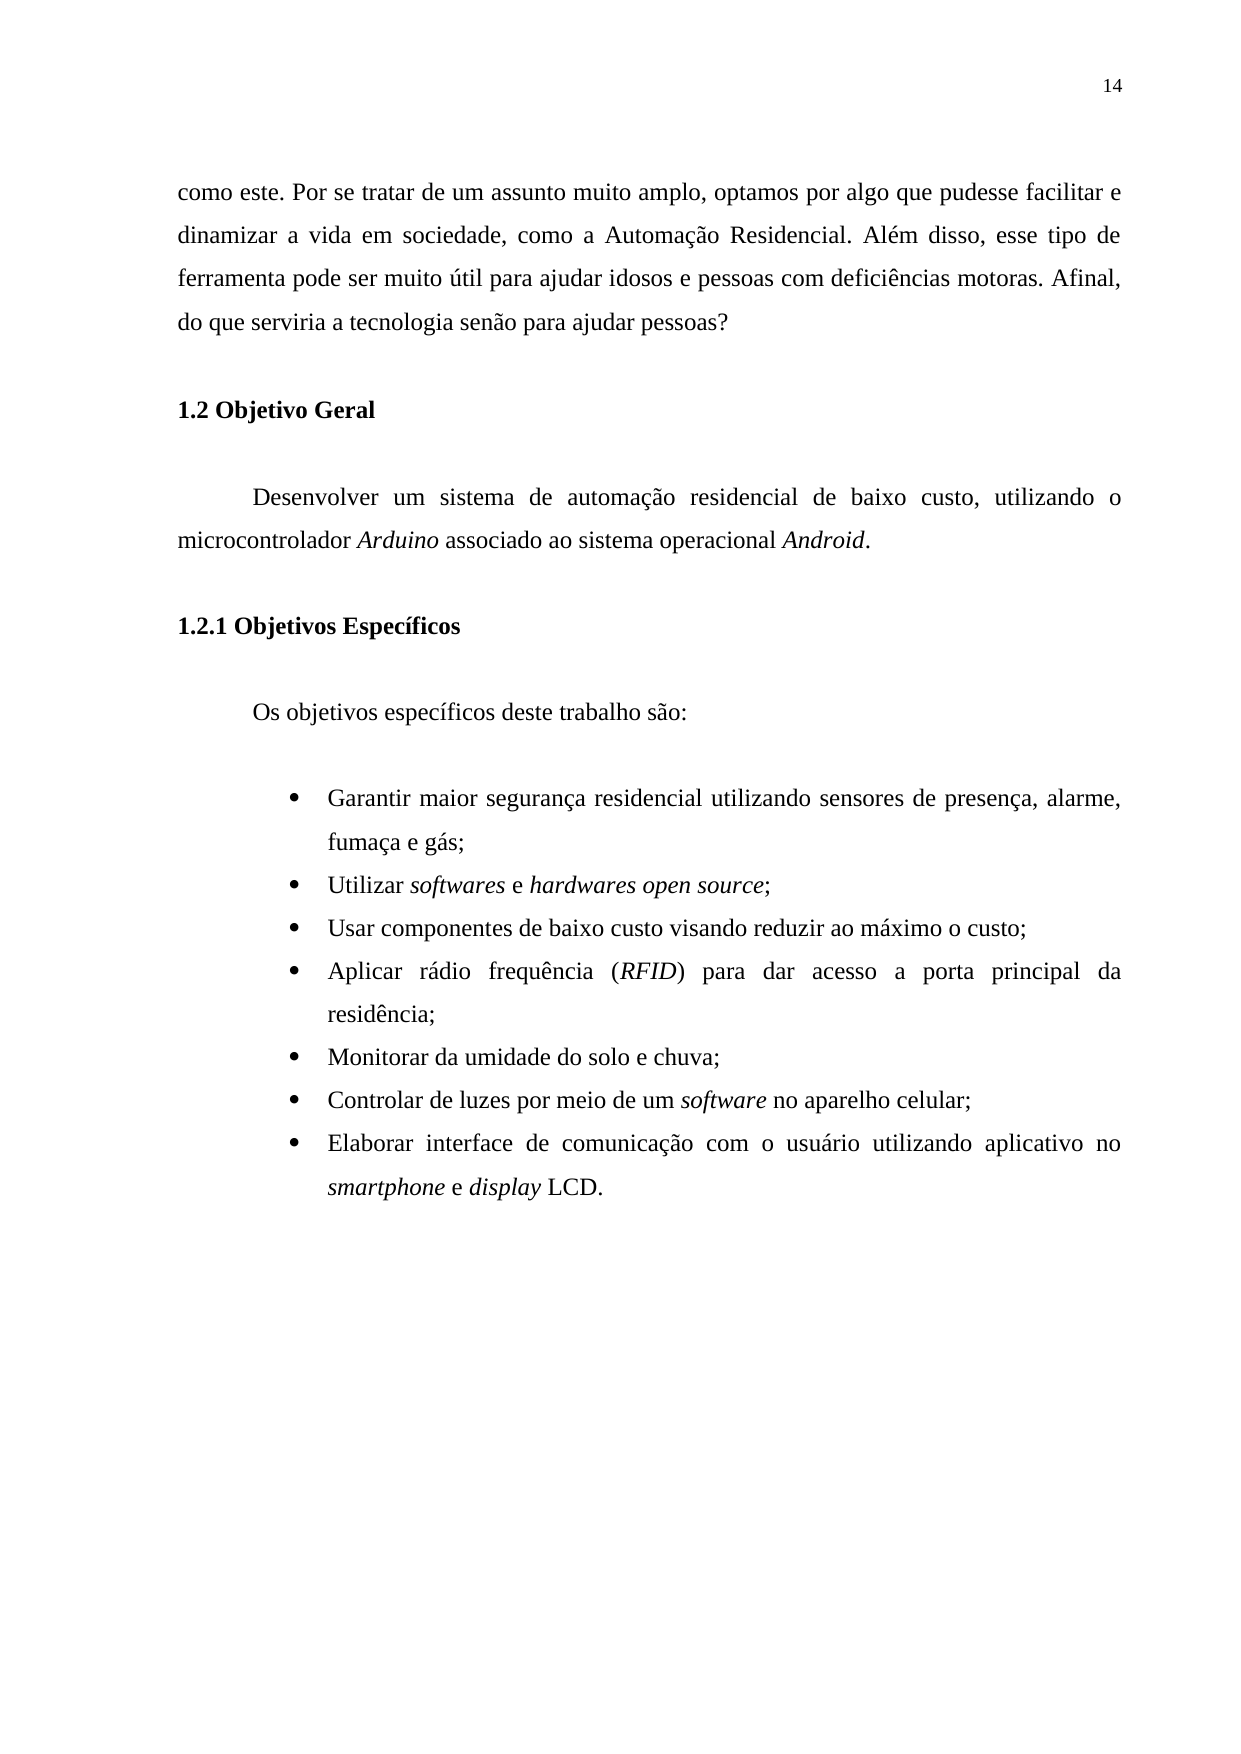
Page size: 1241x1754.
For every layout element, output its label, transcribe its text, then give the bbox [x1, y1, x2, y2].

list Usar componentes de baixo custo visando reduzir ao máximo o custo; [290, 913, 1122, 942]
list Monitorar da umidade do solo e chuva; [290, 1042, 1122, 1071]
list Controlar de luzes por meio de um software no aparelho celular; [290, 1085, 1122, 1114]
list Elaborar interface de comunicação com o usuário utilizando aplicativo no smartphone e display LCD. [290, 1128, 1122, 1200]
text Desenvolver um sistema de automação residencial de baixo custo, utilizando o microcontrolador Arduino associado ao sistema operacional Android. [177, 482, 1122, 553]
text Os objetivos específicos deste trabalho são: [177, 697, 1122, 726]
list Utilizar softwares e hardwares open source; [290, 870, 1122, 898]
list Aplicar rádio frequência (RFID) para dar acesso a porta principal da residência; [290, 956, 1122, 1028]
text 1.2.1 Objetivos Específicos [177, 611, 1122, 640]
list Garantir maior segurança residencial utilizando sensores de presença, alarme, fumaça e gás; [290, 783, 1122, 855]
text 1.2 Objetivo Geral [177, 395, 1122, 424]
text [177, 177, 1122, 335]
